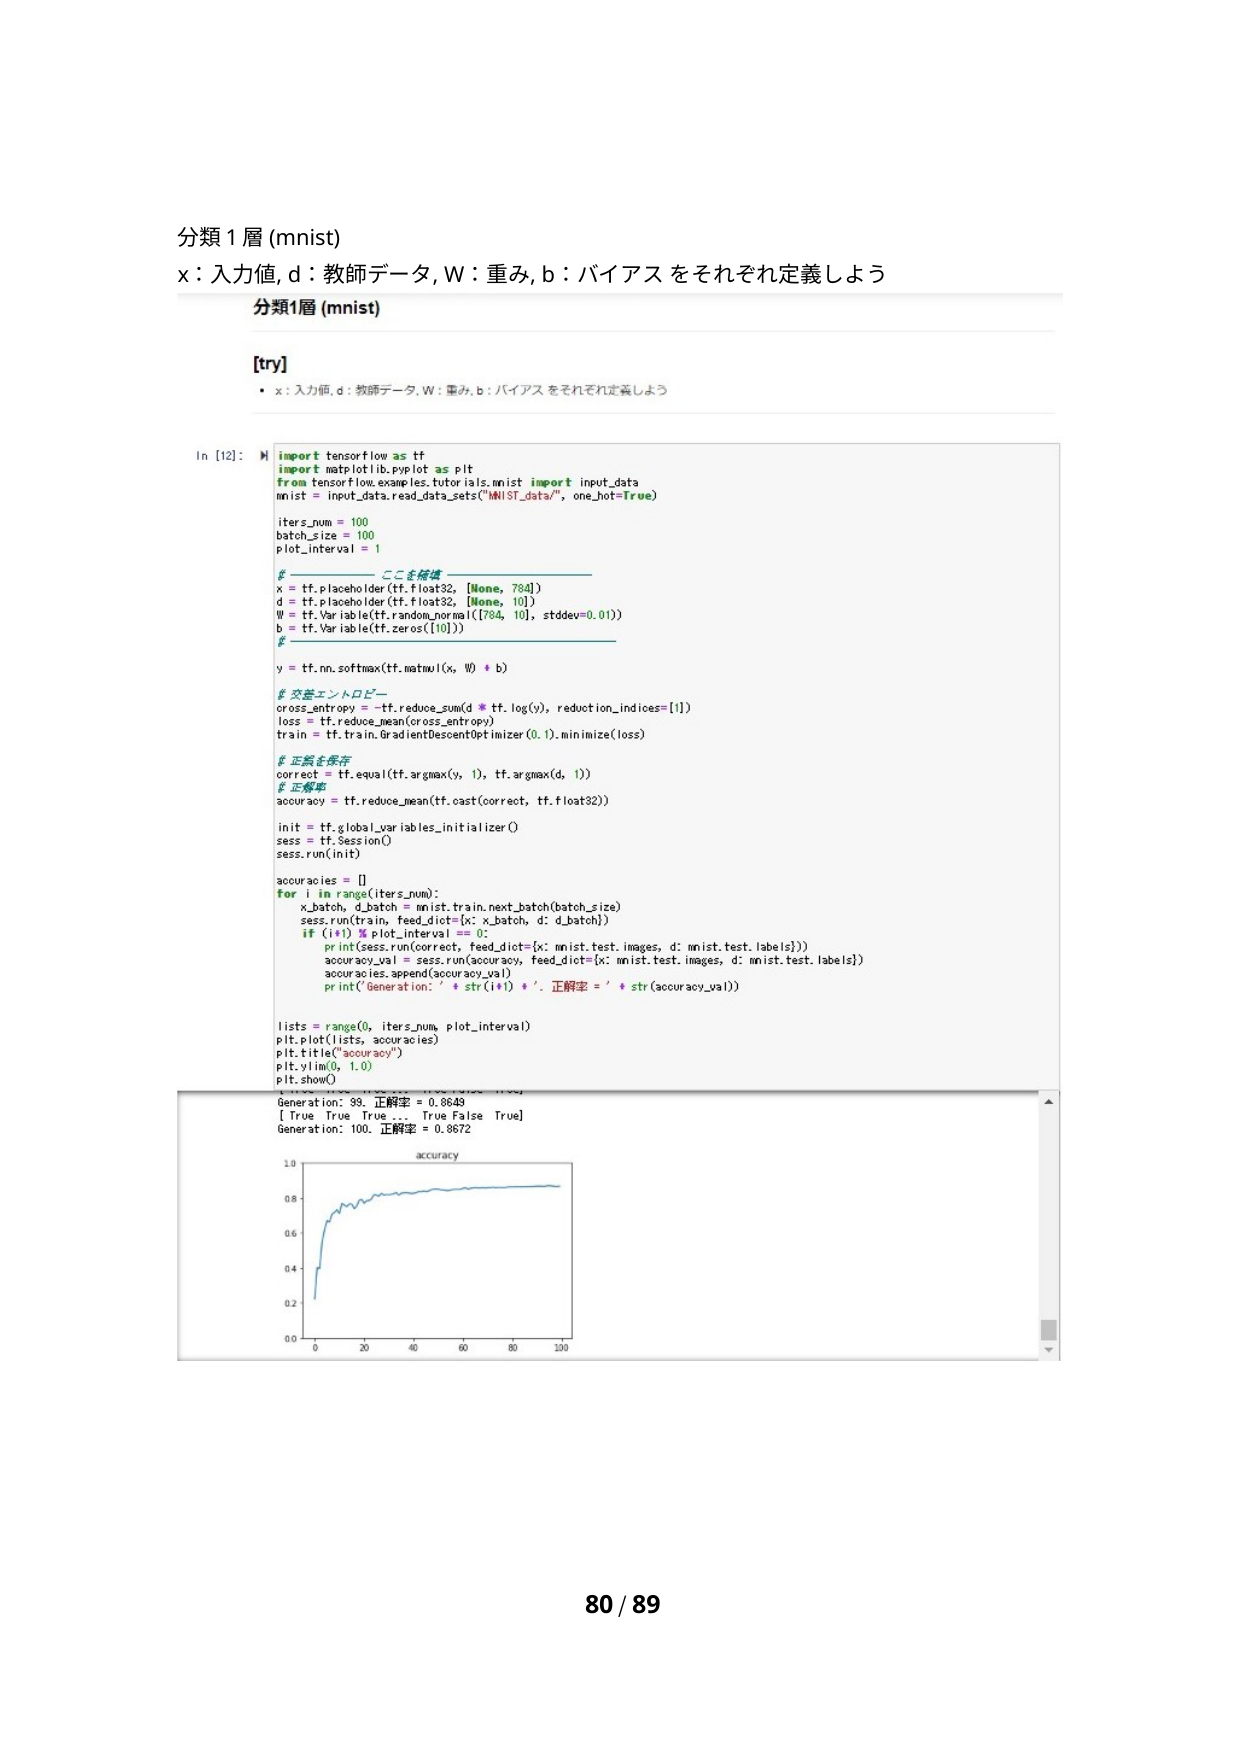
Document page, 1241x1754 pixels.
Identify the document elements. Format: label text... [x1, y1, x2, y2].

text x：入力値, d：教師データ, W：重み, b：バイアス をそれぞれ定義しよう [177, 254, 1063, 291]
picture [177, 291, 1063, 1361]
text 分類1層 (mnist) [177, 217, 1063, 254]
